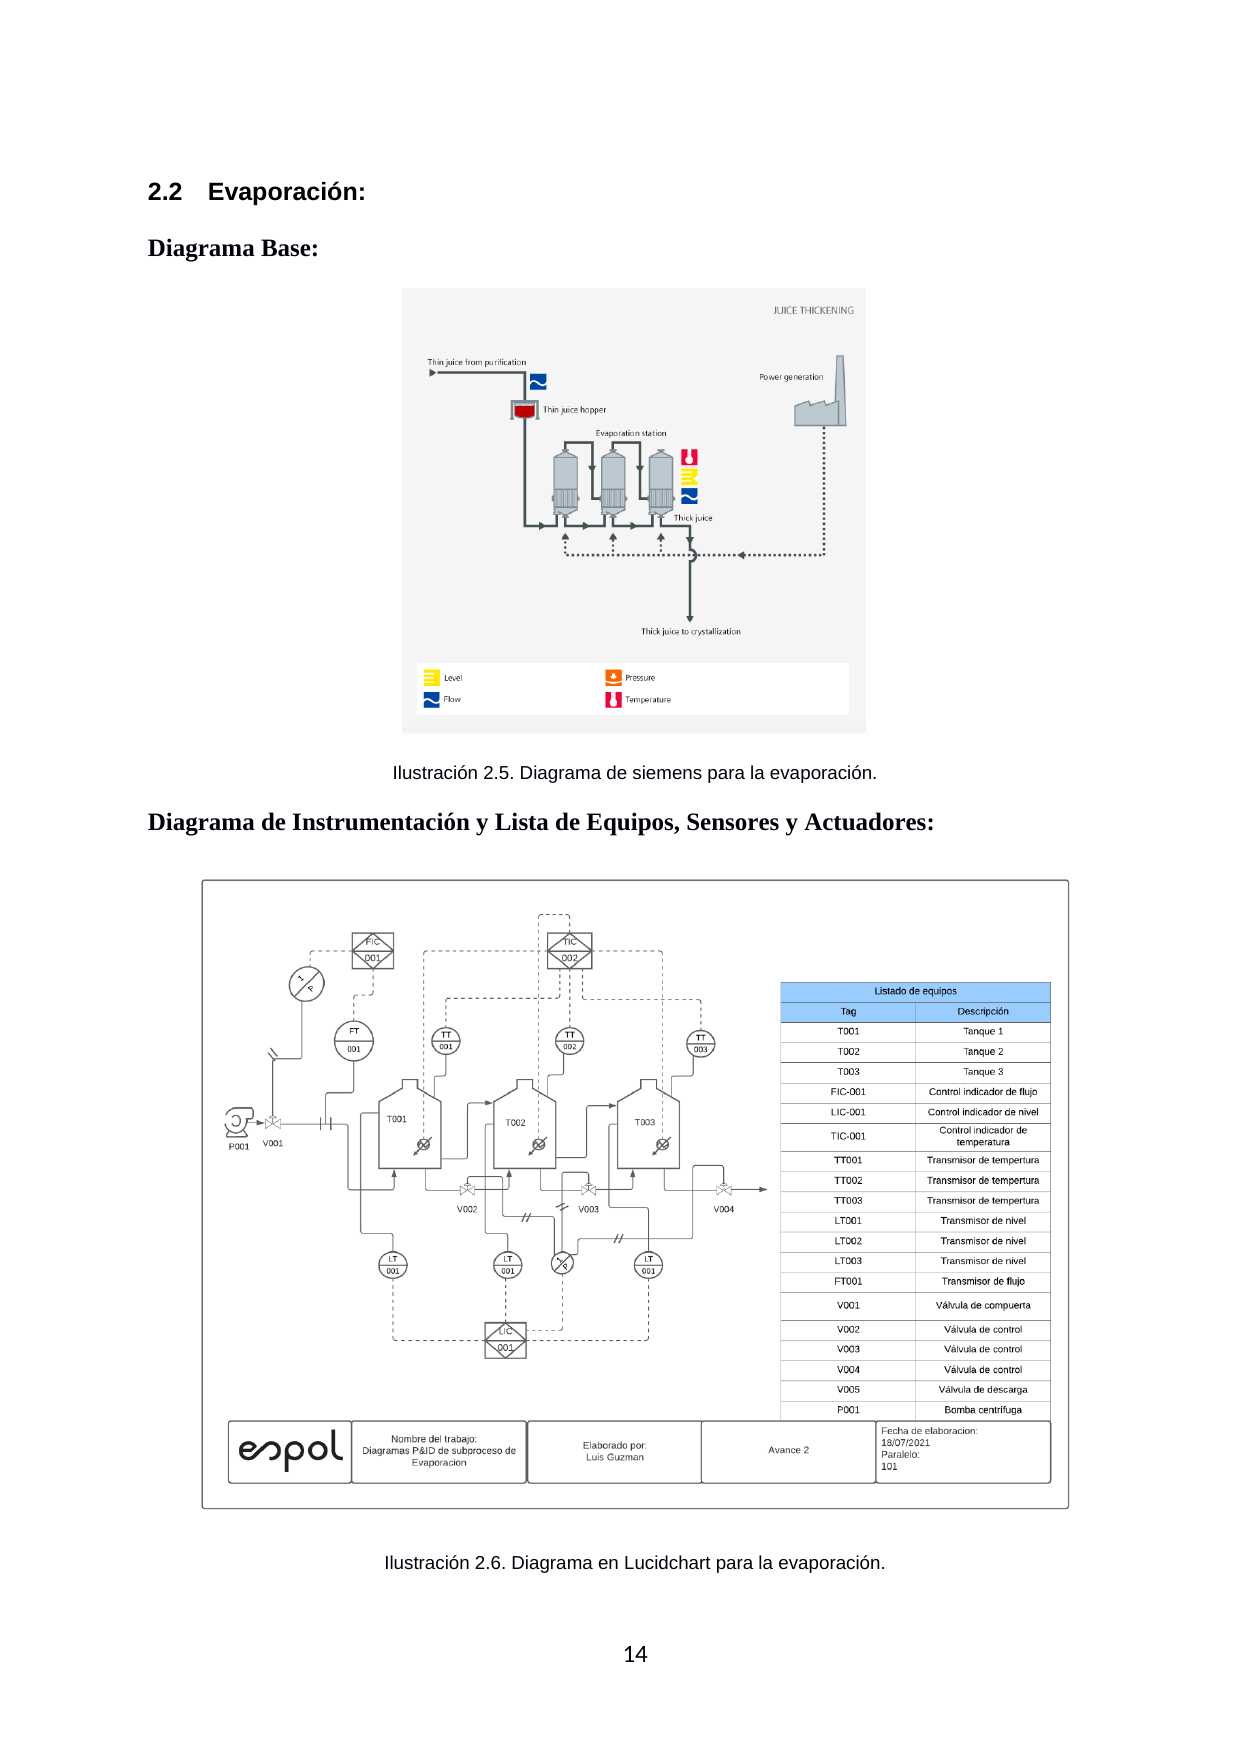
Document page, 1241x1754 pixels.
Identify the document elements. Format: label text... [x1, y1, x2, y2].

picture [184, 862, 1086, 1526]
text Diagrama de Instrumentación y Lista de Equipos, Sensores y Actuadores: [148, 807, 1122, 835]
picture [402, 288, 868, 735]
text Diagrama Base: [148, 233, 1122, 262]
subtitle Evaporación: [148, 177, 1122, 206]
text Ilustración 2.5. Diagrama de siemens para la evaporación. [148, 762, 1122, 783]
text Ilustración 2.6. Diagrama en Lucidchart para la evaporación. [148, 1552, 1122, 1573]
